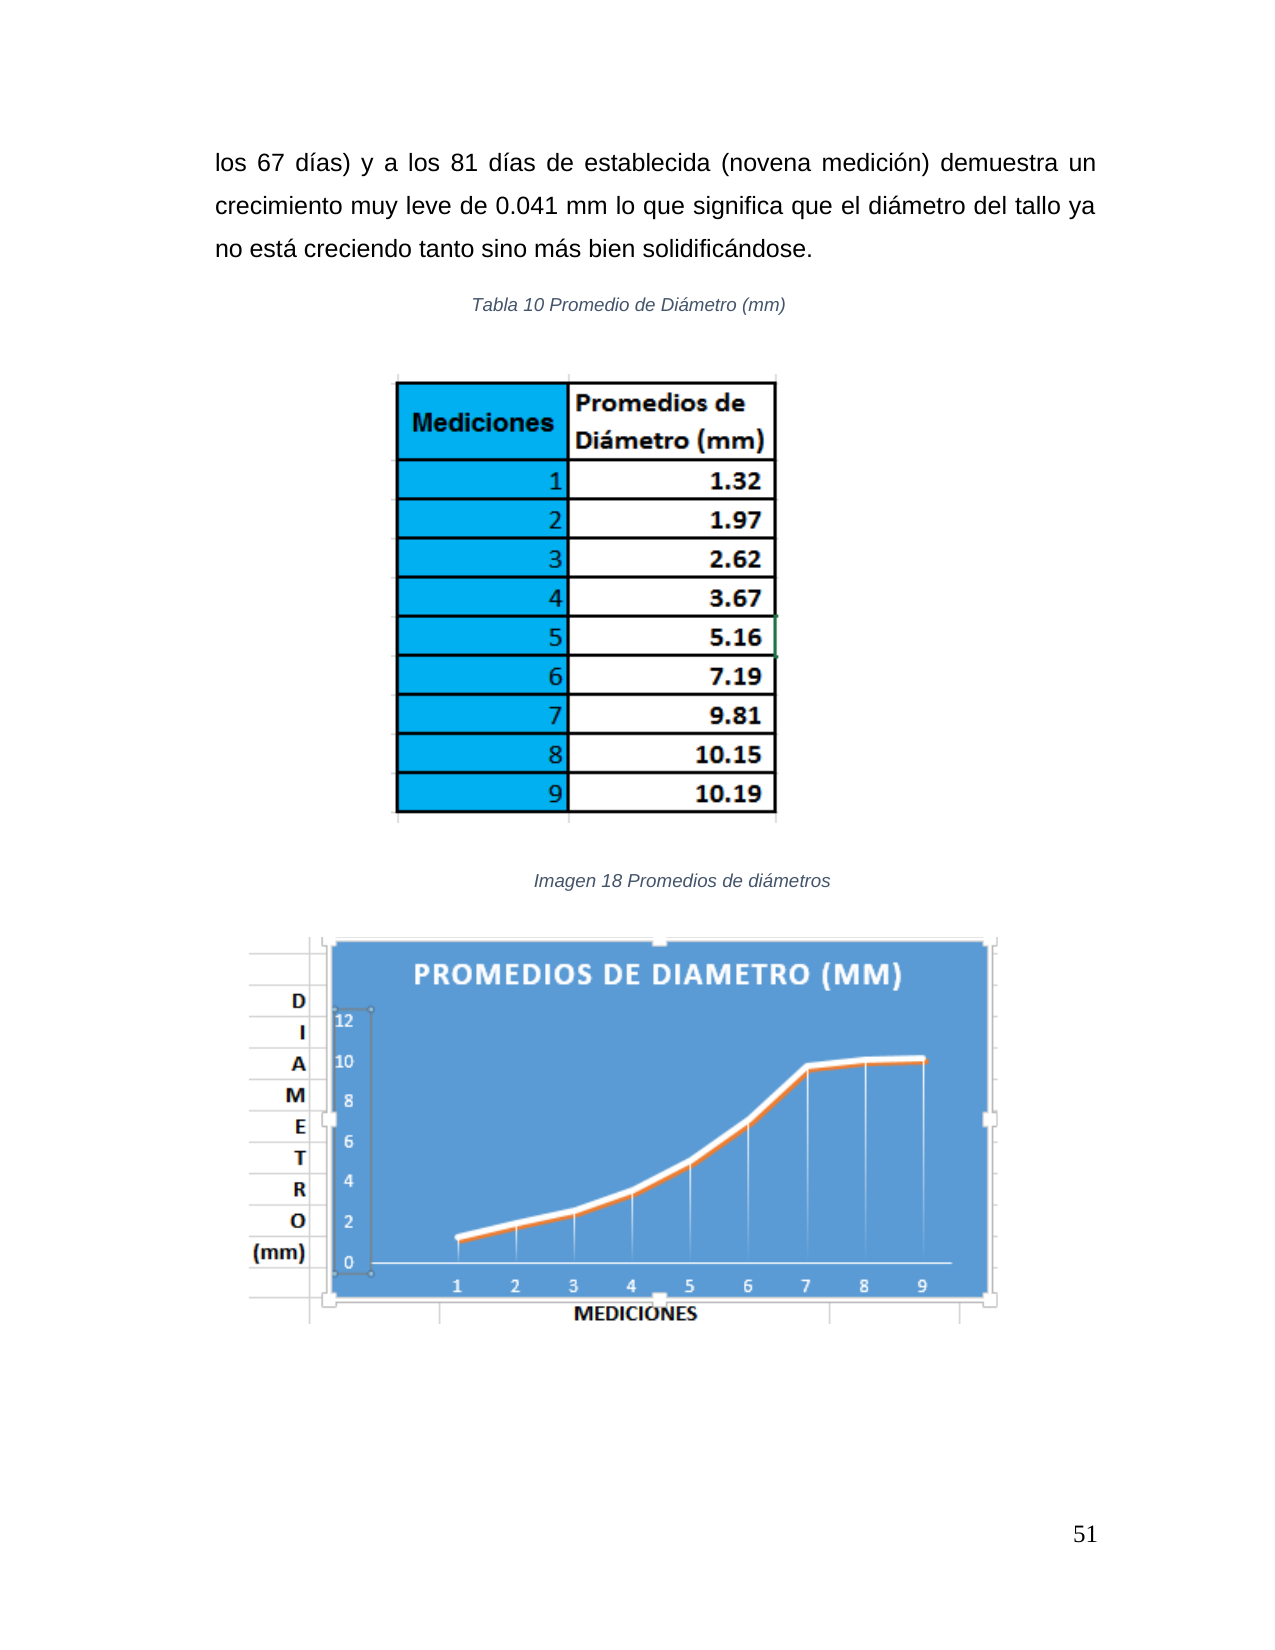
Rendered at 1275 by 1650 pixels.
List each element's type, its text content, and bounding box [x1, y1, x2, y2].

text Imagen 18 Promedios de diámetros [177, 870, 1098, 892]
picture [391, 374, 779, 823]
picture [248, 937, 998, 1324]
text Tabla 10 Promedio de Diámetro (mm) [177, 294, 1098, 315]
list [215, 148, 1098, 263]
